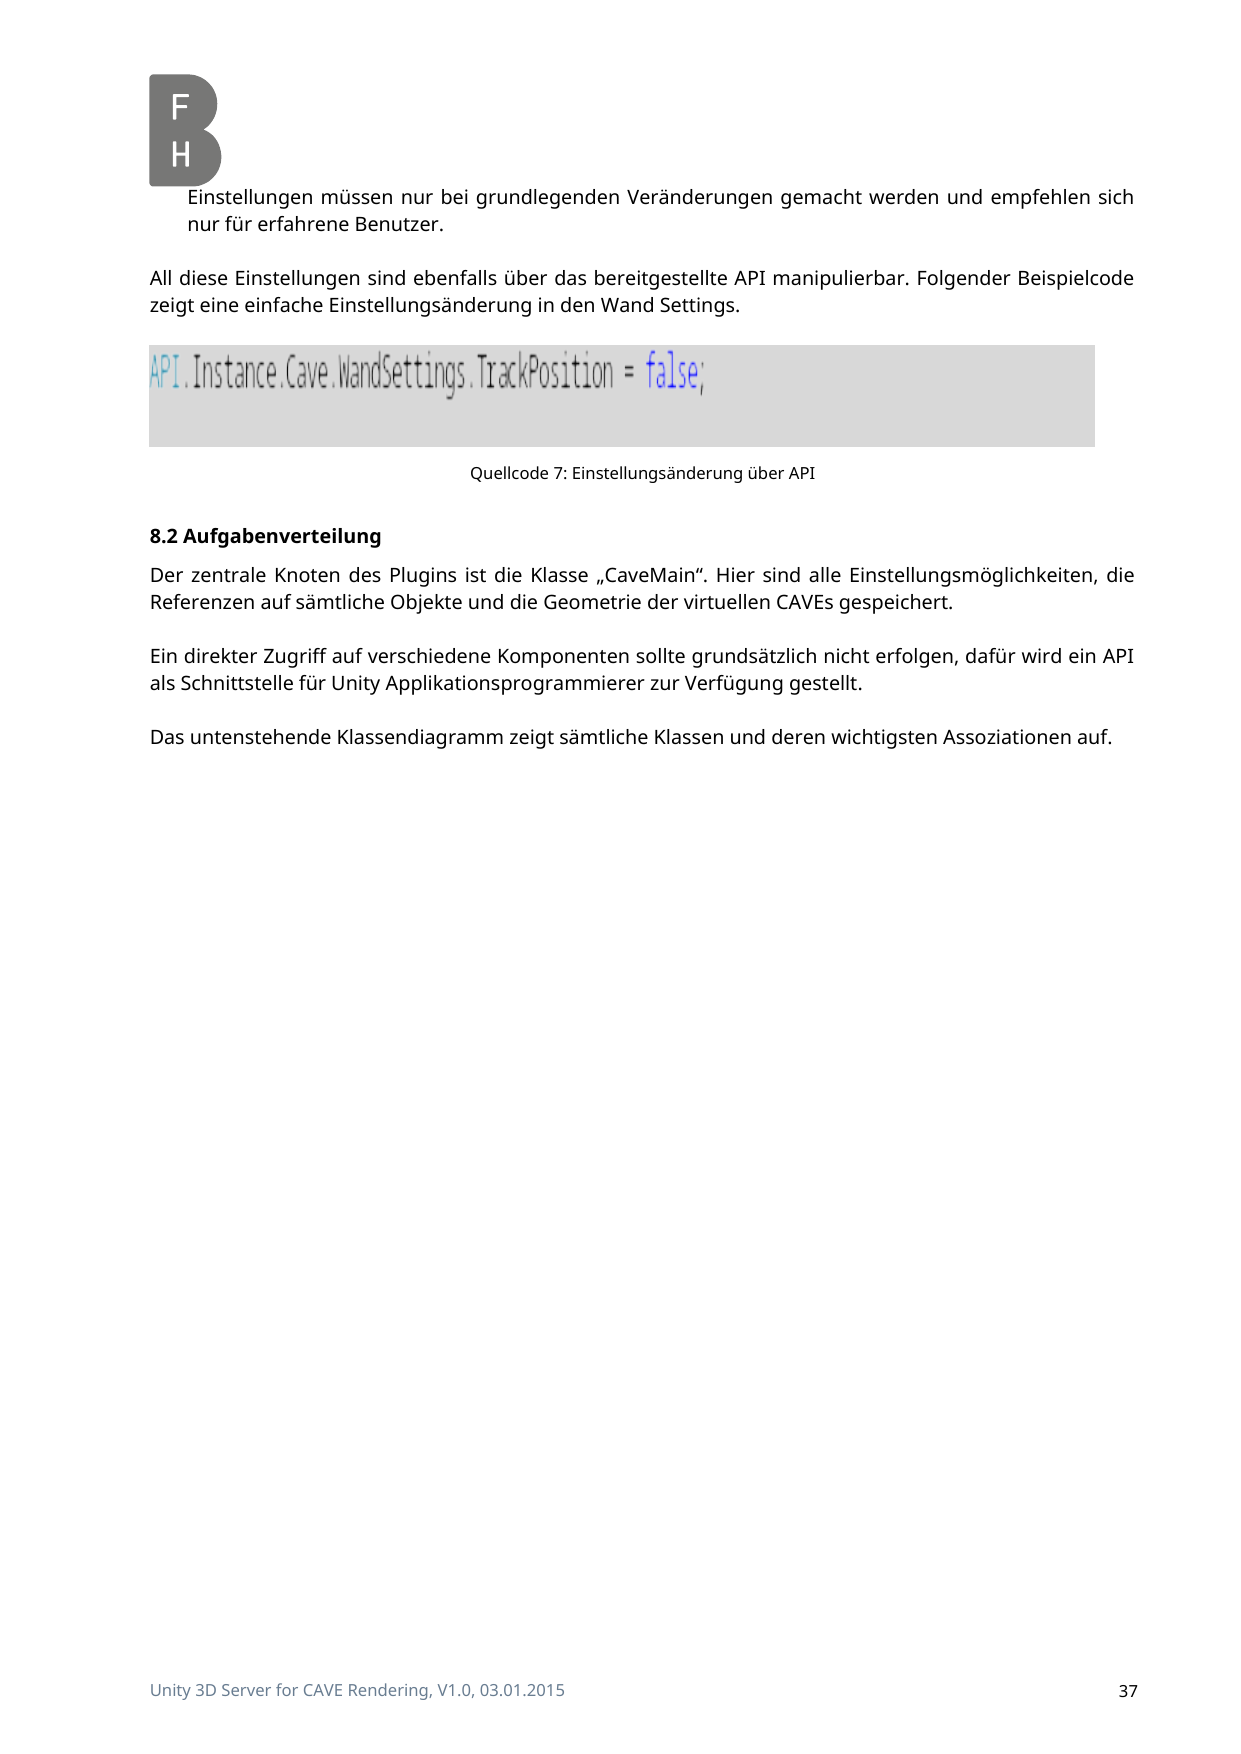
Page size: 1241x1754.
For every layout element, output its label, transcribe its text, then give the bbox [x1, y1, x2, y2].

text Einstellungen müssen nur bei grundlegenden Veränderungen gemacht werden und empfehlen sich nur für erfahrene Benutzer. [187, 183, 1136, 237]
subtitle Aufgabenverteilung [149, 522, 1136, 549]
text Der zentrale Knoten des Plugins ist die Klasse „CaveMain“. Hier sind alle Einstellungsmöglichkeiten, die Referenzen auf sämtliche Objekte und die Geometrie der virtuellen CAVEs gespeichert. [149, 561, 1136, 615]
text Ein direkter Zugriff auf verschiedene Komponenten sollte grundsätzlich nicht erfolgen, dafür wird ein API als Schnittstelle für Unity Applikationsprogrammierer zur Verfügung gestellt. [149, 642, 1136, 696]
text Das untenstehende Klassendiagramm zeigt sämtliche Klassen und deren wichtigsten Assoziationen auf. [149, 723, 1136, 750]
text All diese Einstellungen sind ebenfalls über das bereitgestellte API manipulierbar. Folgender Beispielcode zeigt eine einfache Einstellungsänderung in den Wand Settings. [149, 264, 1136, 318]
